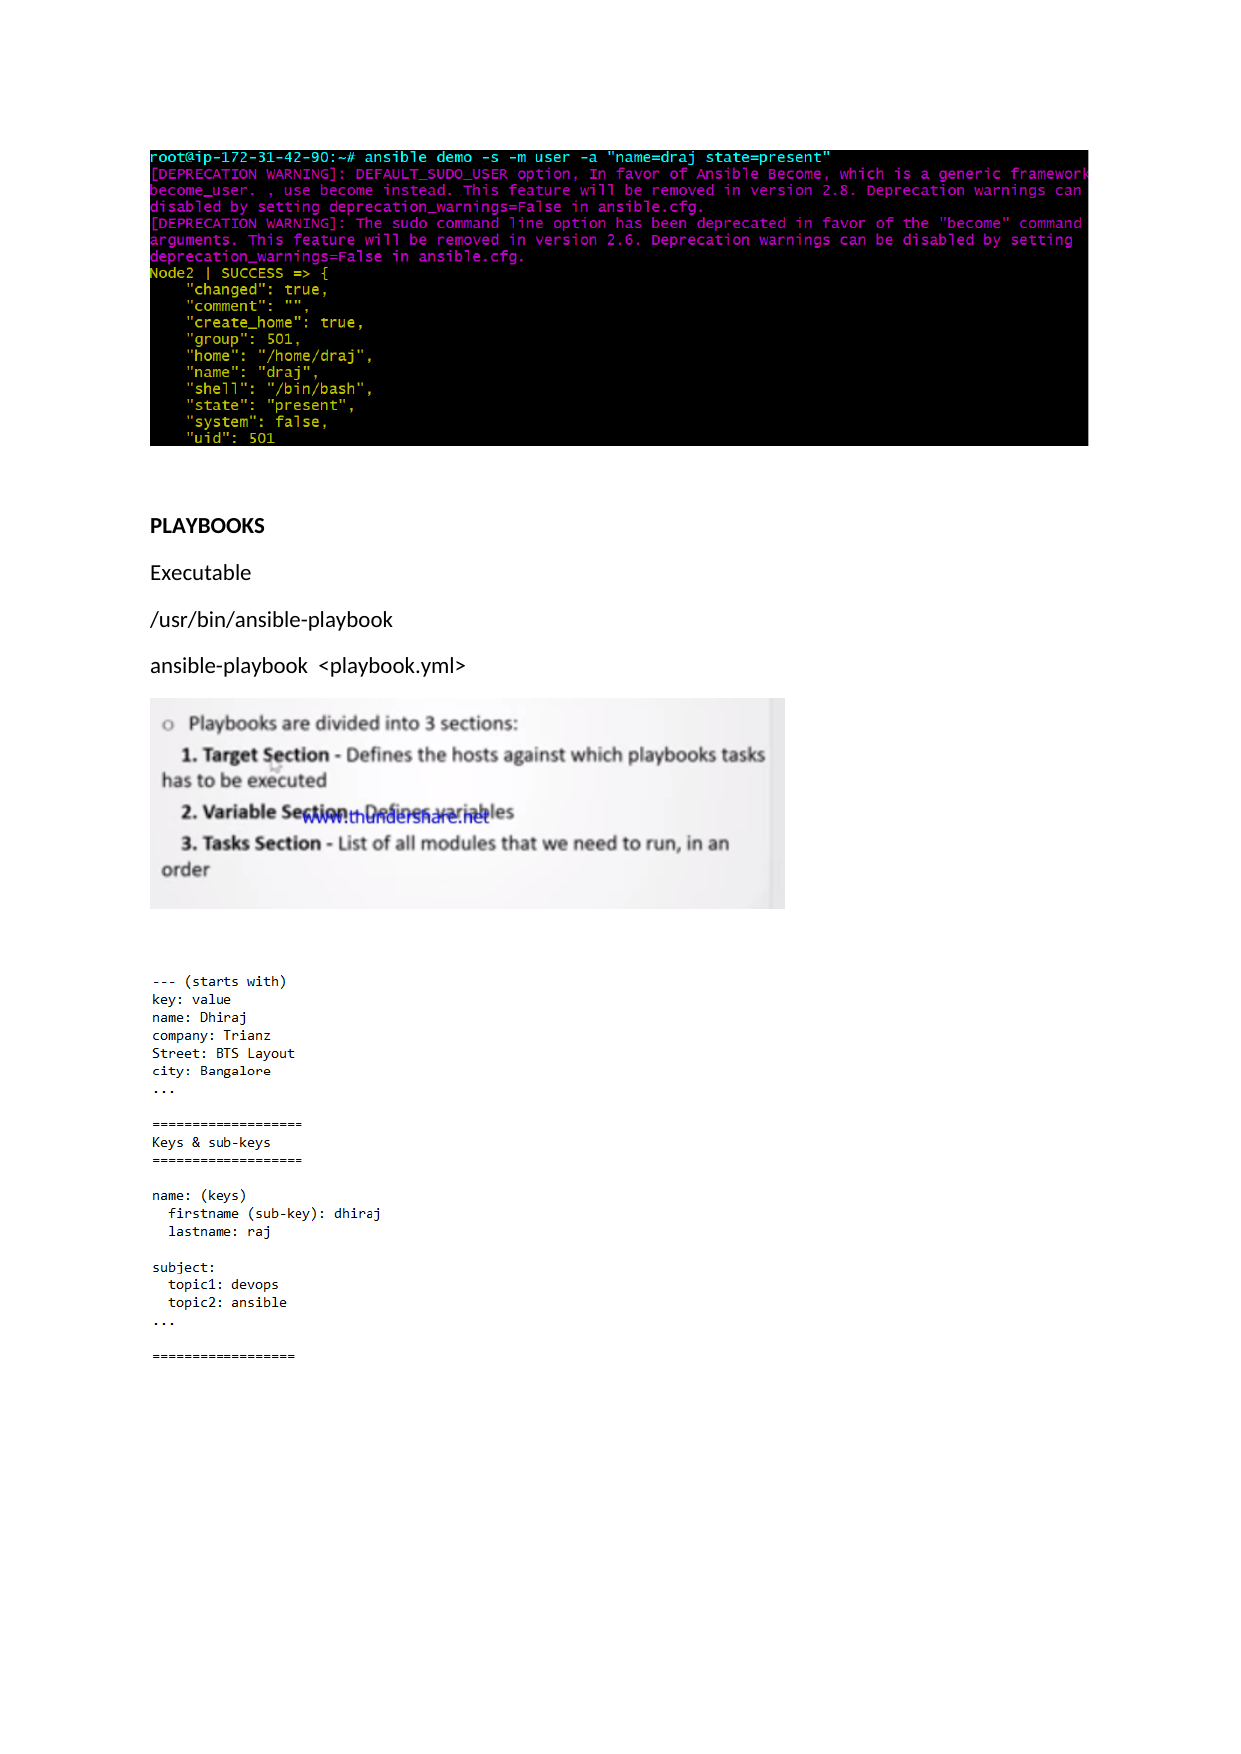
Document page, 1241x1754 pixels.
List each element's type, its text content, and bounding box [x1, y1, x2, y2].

picture [150, 973, 446, 1374]
text PLAYBOOKS [150, 511, 1090, 539]
picture [150, 698, 785, 909]
picture [150, 150, 1089, 446]
text /usr/bin/ansible-playbook [150, 605, 1090, 633]
text ansible-playbook <playbook.yml> [150, 652, 1090, 679]
text Executable [150, 558, 1090, 586]
